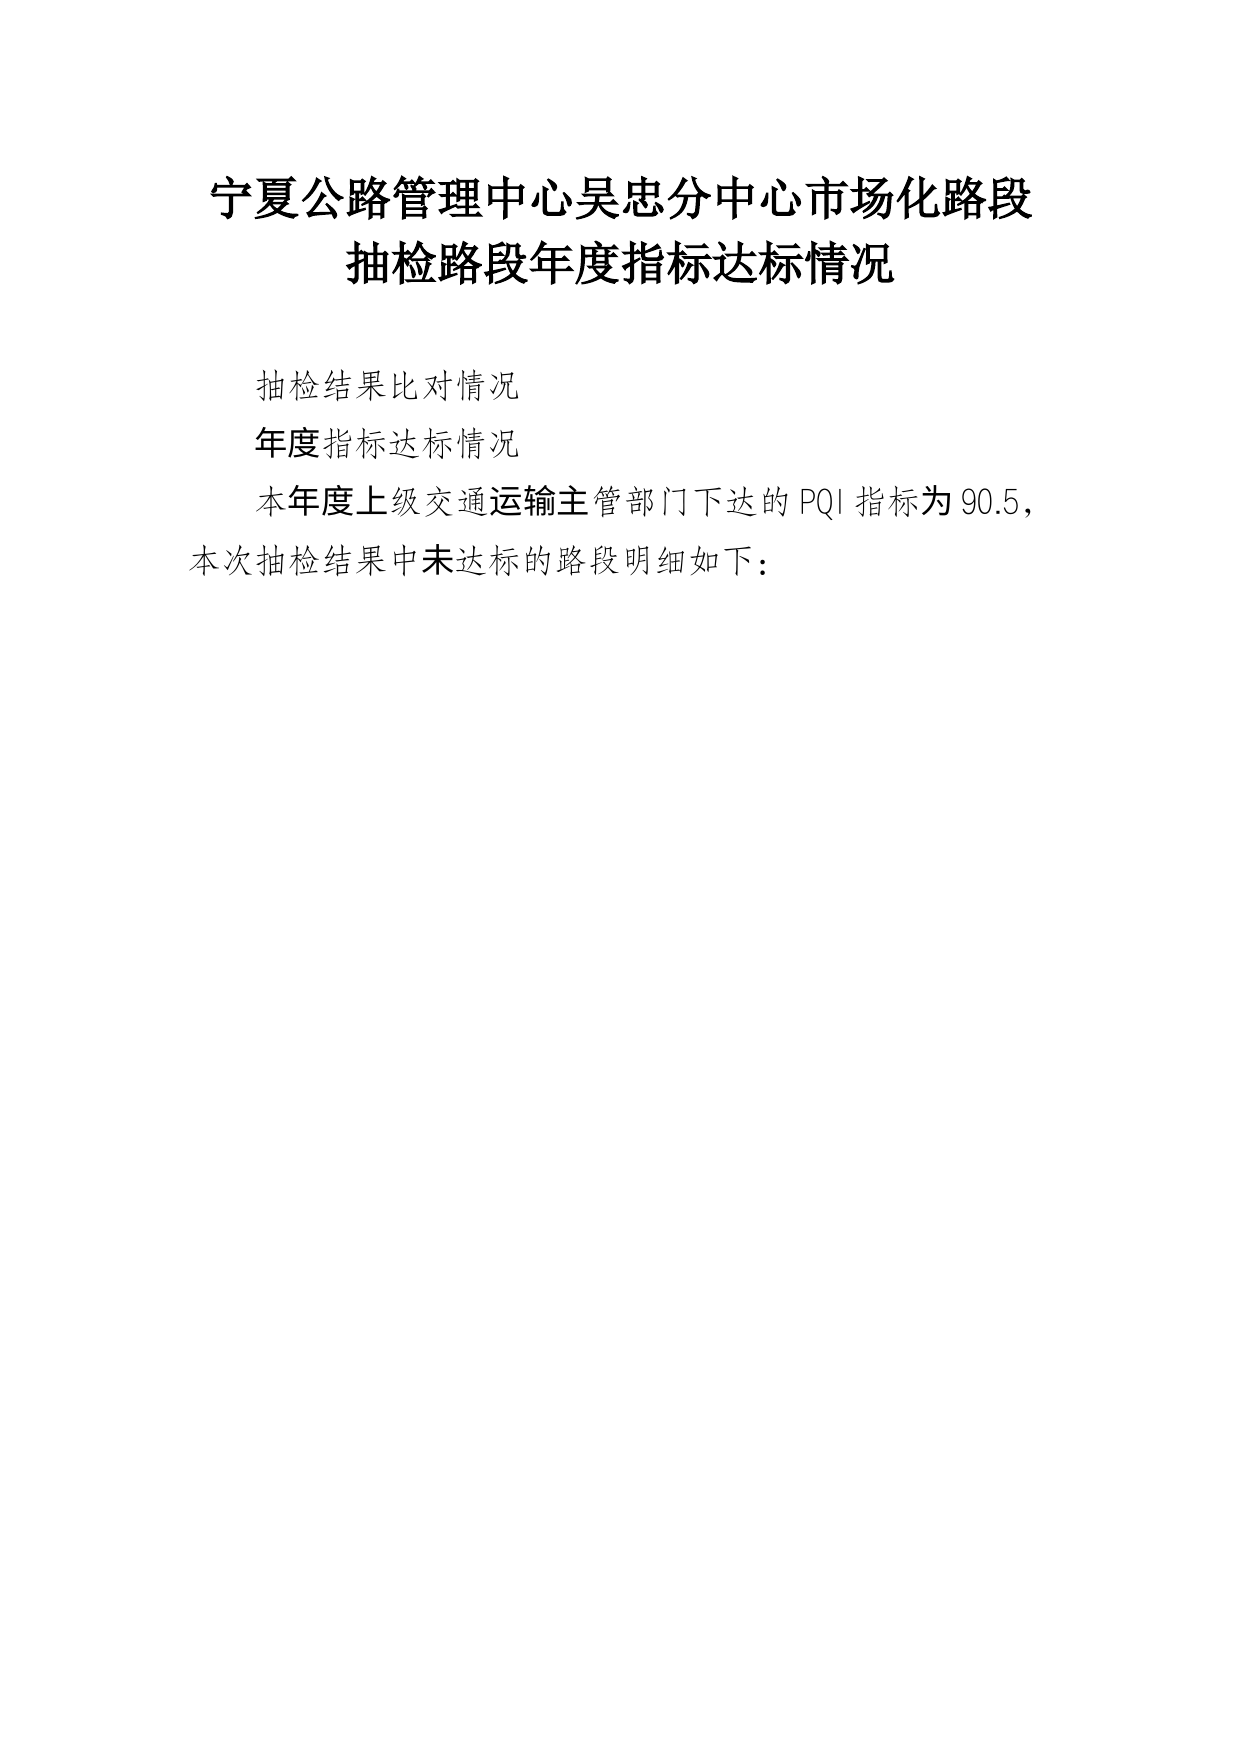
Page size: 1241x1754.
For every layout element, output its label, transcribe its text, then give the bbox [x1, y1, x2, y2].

list 年度指标达标情况 [187, 409, 1053, 467]
list 抽检结果比对情况 [187, 350, 1053, 409]
text 宁夏公路管理中心吴忠分中心市场化路段抽检路段年度指标达标情况 [187, 162, 1053, 292]
list 本年度上级交通运输主管部门下达的PQI指标为90.5，本次抽检结果中未达标的路段明细如下： [187, 467, 1053, 584]
